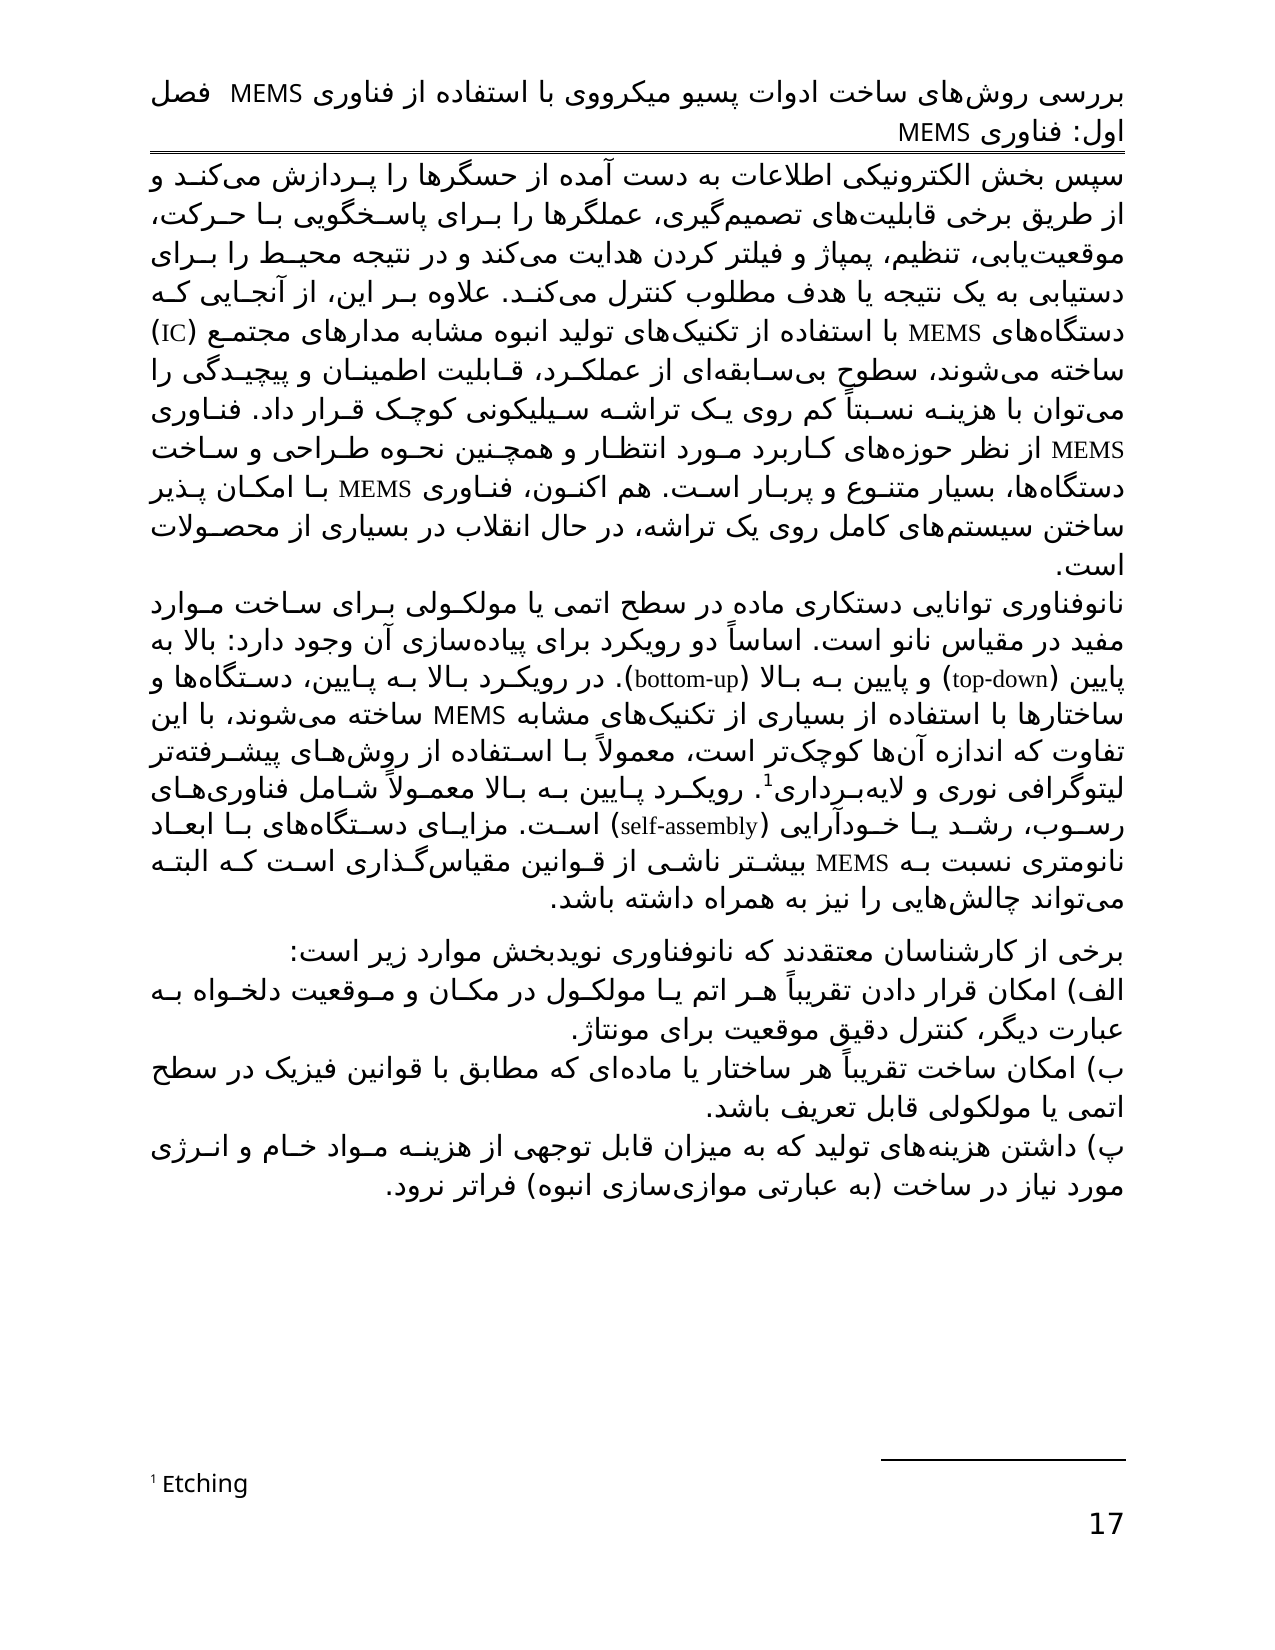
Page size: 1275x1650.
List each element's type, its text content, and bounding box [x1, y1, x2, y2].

text سپس بخش الکترونیکی اطلاعات به دست آمده از حسگرها را پردازش می‌کند و از طریق برخی قابلیت‌های تصمیم‌گیری، عملگرها را برای پاسخگویی با حرکت، موقعیت‌یابی، تنظیم، پمپاژ و فیلتر کردن هدایت می‌کند و در نتیجه محیط را برای دستیابی به یک نتیجه یا هدف مطلوب کنترل می‌کند. علاوه بر این، از آنجایی که دستگاه‌های MEMS با استفاده از تکنیک‌های تولید انبوه مشابه مدارهای مجتمع (IC) ساخته می‌شوند، سطوح بی‌سابقه‌ای از عملکرد، قابلیت اطمینان و پیچیدگی را می‌توان با هزینه نسبتاً کم روی یک تراشه سیلیکونی کوچک قرار داد. فناوری MEMS از نظر حوزه‌های کاربرد مورد انتظار و همچنین نحوه طراحی و ساخت دستگاه‌ها، بسیار متنوع و پربار است. هم اکنون، فناوری MEMS با امکان‌ پذیر ساختن سیستم‌های کامل روی یک تراشه، در حال انقلاب در بسیاری از محصولات است. [150, 158, 1125, 582]
text ب) امکان ساخت تقریباً هر ساختار یا ماده‌ای که مطابق با قوانین فیزیک در سطح اتمی یا مولکولی قابل تعریف باشد. [150, 1052, 1125, 1124]
text پ) داشتن هزینه‌های تولید که به میزان قابل توجهی از هزینه مواد خام و انرژی مورد نیاز در ساخت (به عبارتی موازی‌سازی انبوه) فراتر نرود. [150, 1129, 1125, 1202]
text برخی از کارشناسان معتقدند که نانوفناوری نویدبخش موارد زیر است: [150, 935, 1125, 969]
text نانوفناوری توانایی دستکاری ماده در سطح اتمی یا مولکولی برای ساخت موارد مفید در مقیاس نانو است. اساساً دو رویکرد برای پیاده‌سازی آن وجود دارد: بالا به پایین (top-down) و پایین به بالا (bottom-up). در رویکرد بالا به پایین، دستگاه‌ها و ساختارها با استفاده از بسیاری از تکنیک‌های مشابه MEMS ساخته می‌شوند، با این تفاوت که اندازه آن‌ها کوچک‌تر است، معمولاً با استفاده از روش‌های پیشرفته‌تر لیتوگرافی نوری و لایه‌برداری. رویکرد پایین به بالا معمولاً شامل فناوری‌های رسوب، رشد یا خودآرایی (self-assembly) است. مزایای دستگاه‌های با ابعاد نانومتری نسبت به MEMS بیشتر ناشی از قوانین مقیاس‌گذاری است که البته می‌تواند چالش‌هایی را نیز به همراه داشته باشد. [150, 587, 1125, 915]
text الف) امکان قرار دادن تقریباً هر اتم یا مولکول در مکان و موقعیت دلخواه به عبارت دیگر، کنترل دقیق موقعیت برای مونتاژ. [150, 974, 1125, 1047]
